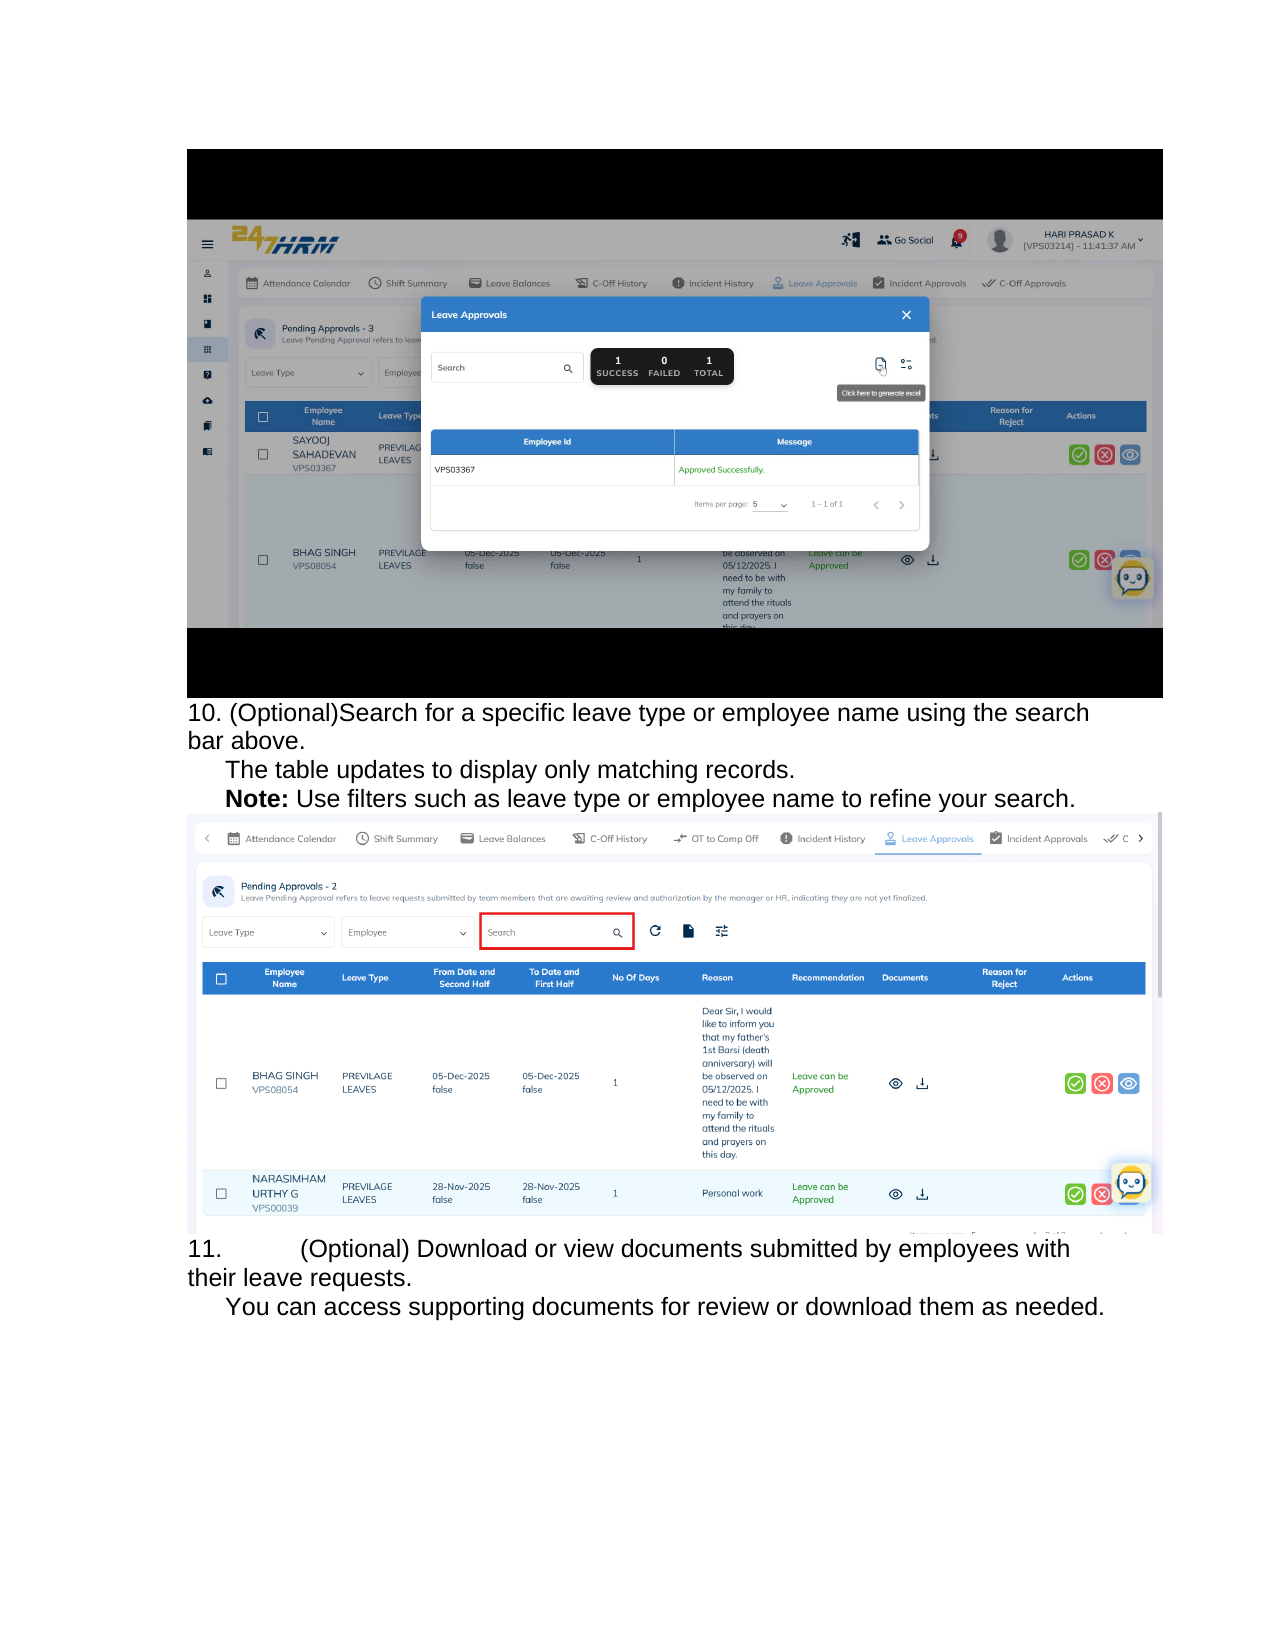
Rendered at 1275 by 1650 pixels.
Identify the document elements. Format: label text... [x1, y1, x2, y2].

picture [187, 149, 1163, 698]
text The table updates to display only matching records. [187, 755, 1125, 784]
picture [187, 812, 1163, 1234]
text You can access supporting documents for review or download them as needed. [187, 1291, 1125, 1320]
text 10. (Optional)Search for a specific leave type or employee name using the search bar above. [187, 698, 1125, 755]
text 11. (Optional) Download or view documents submitted by employees with their leave requests. [187, 1234, 1125, 1291]
text Note: Use filters such as leave type or employee name to refine your search. [187, 784, 1125, 812]
